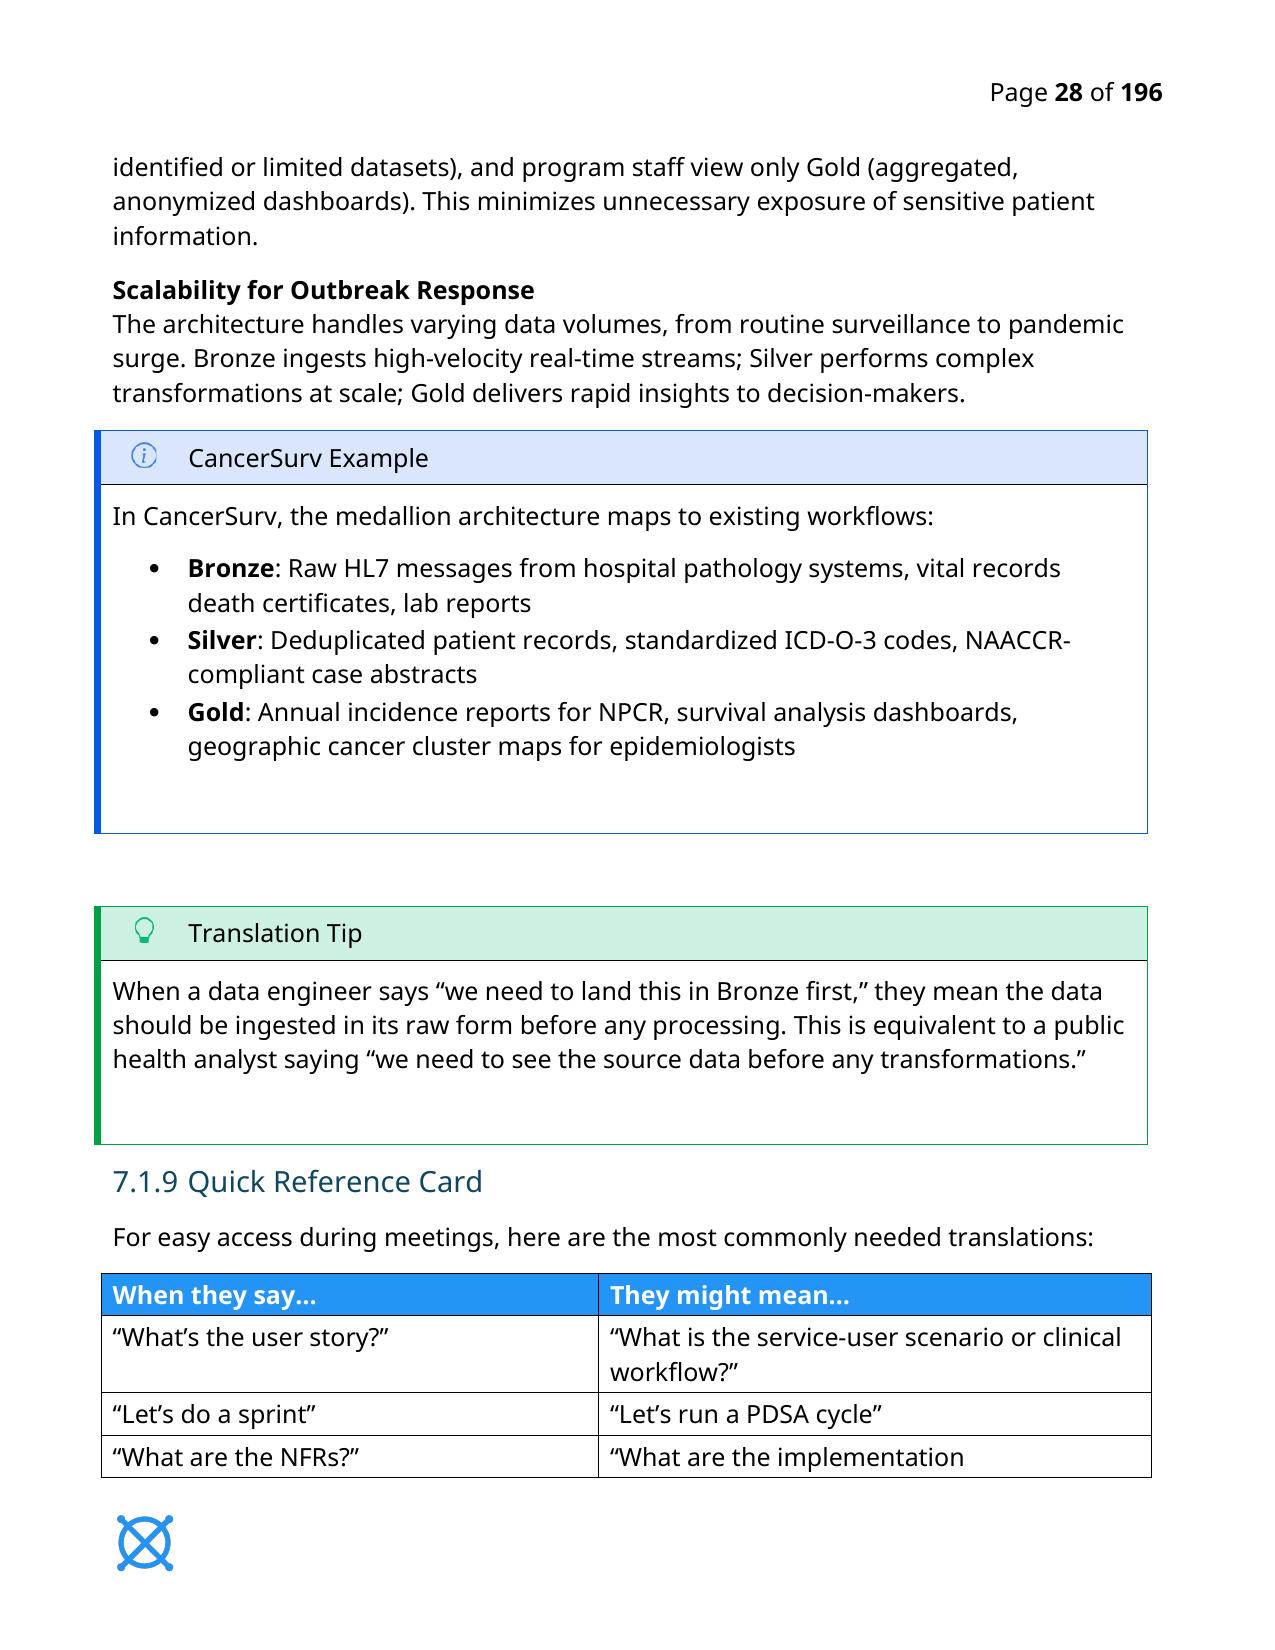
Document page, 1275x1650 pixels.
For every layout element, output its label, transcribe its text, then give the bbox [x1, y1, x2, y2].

table_cell “What is the service-user scenario or clinical workflow?” [599, 1316, 1151, 1392]
picture [131, 442, 157, 468]
table_cell “What are the NFRs?” [102, 1436, 598, 1477]
subtitle Quick Reference Card [112, 1161, 1162, 1201]
table_cell “Let’s do a sprint” [102, 1393, 598, 1434]
table_cell “What’s the user story?” [102, 1316, 598, 1392]
table_cell When a data engineer says “we need to land this in Bronze first,” they mean the data should be ingested in its raw form before any processing. This is equivalent to a public health analyst saying “we need to see the source data before any transformations.” [101, 961, 1147, 1144]
table_header When they say… [102, 1274, 598, 1315]
picture [131, 917, 157, 943]
text The architecture handles varying data volumes, from routine surveillance to pandemic surge. Bronze ingests high-velocity real-time streams; Silver performs complex transformations at scale; Gold delivers rapid insights to decision-makers. [112, 307, 1162, 409]
table_header Translation Tip [101, 907, 1147, 960]
table_cell “What are the implementation characteristics?” [599, 1436, 1151, 1477]
picture [112, 1511, 177, 1575]
table_header They might mean… [599, 1274, 1151, 1315]
text For easy access during meetings, here are the most commonly needed translations: [112, 1220, 1162, 1254]
table_cell In CancerSurv, the medallion architecture maps to existing workflows: Bronze: Raw HL7 messages from hospital pathology systems, vital records death certificates, lab reports Silver: Deduplicated patient records, standardized ICD-O-3 codes, NAACCR-compliant case abstracts Gold: Annual incidence reports for NPCR, survival analysis dashboards, geographic cancer cluster maps for epidemiologists [101, 485, 1147, 833]
text Scalability for Outbreak Response [112, 273, 1162, 307]
table_header CancerSurv Example [101, 431, 1147, 484]
table_cell “Let’s run a PDSA cycle” [599, 1393, 1151, 1434]
